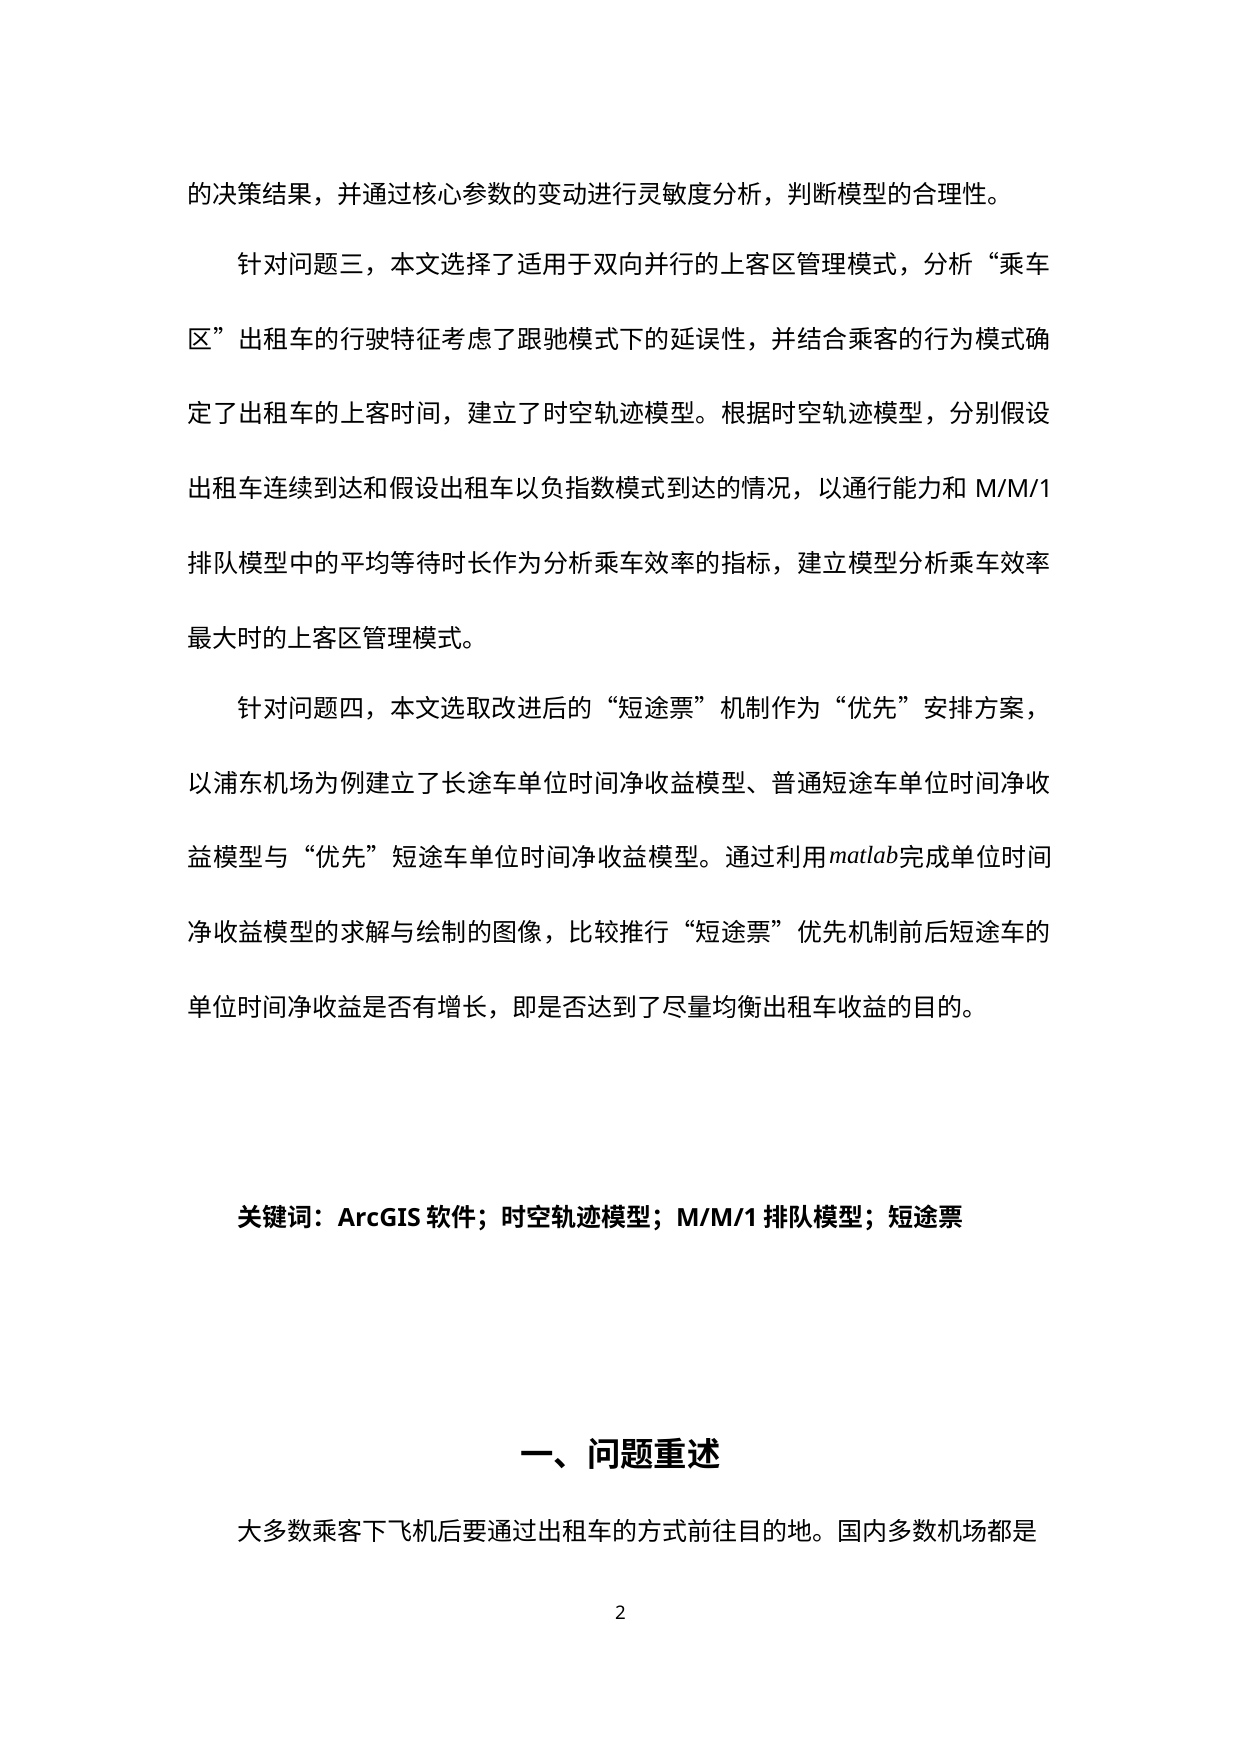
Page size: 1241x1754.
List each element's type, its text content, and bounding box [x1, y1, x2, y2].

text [187, 160, 1053, 225]
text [187, 1497, 1053, 1562]
text 针对问题四，本文选取改进后的“短途票”机制作为“优先”安排方案，以浦东机场为例建立了长途车单位时间净收益模型、普通短途车单位时间净收益模型与“优先”短途车单位时间净收益模型。通过利用完成单位时间净收益模型的求解与绘制的图像，比较推行“短途票”优先机制前后短途车的单位时间净收益是否有增长，即是否达到了尽量均衡出租车收益的目的。 [187, 674, 1053, 1038]
subtitle 一、问题重述 [187, 1419, 1053, 1484]
text 针对问题三，本文选择了适用于双向并行的上客区管理模式，分析“乘车区”出租车的行驶特征考虑了跟驰模式下的延误性，并结合乘客的行为模式确定了出租车的上客时间，建立了时空轨迹模型。根据时空轨迹模型，分别假设出租车连续到达和假设出租车以负指数模式到达的情况，以通行能力和M/M/1排队模型中的平均等待时长作为分析乘车效率的指标，建立模型分析乘车效率最大时的上客区管理模式。 [187, 230, 1053, 669]
text 关键词：ArcGIS软件；时空轨迹模型；M/M/1排队模型；短途票 [187, 1183, 1053, 1248]
